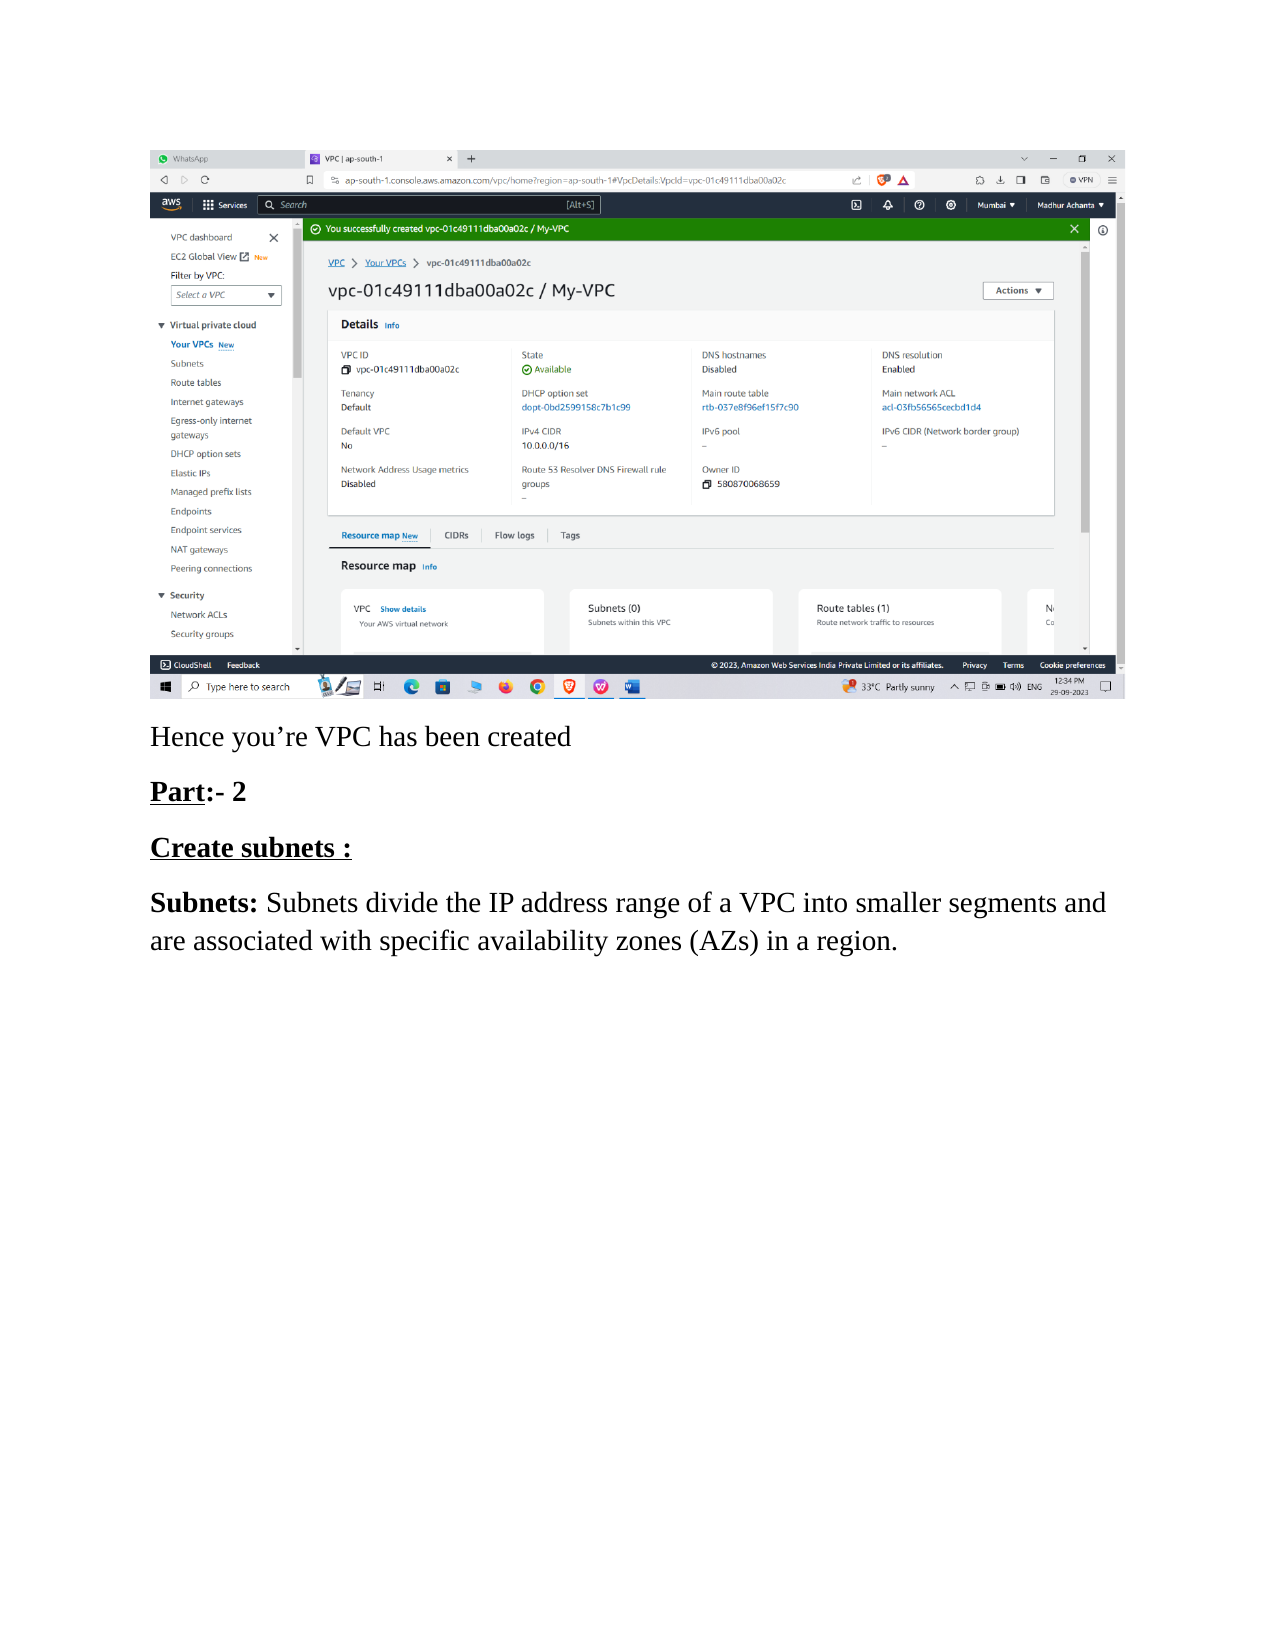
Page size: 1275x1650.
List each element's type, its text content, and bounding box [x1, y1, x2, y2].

picture [150, 150, 1125, 699]
text Hence you’re VPC has been created [150, 719, 1125, 753]
text Subnets: Subnets divide the IP address range of a VPC into smaller segments and are associated with specific availability zones (AZs) in a region. [150, 885, 1125, 957]
text Part:- 2 [150, 774, 1125, 808]
text Create subnets : [150, 830, 1125, 863]
